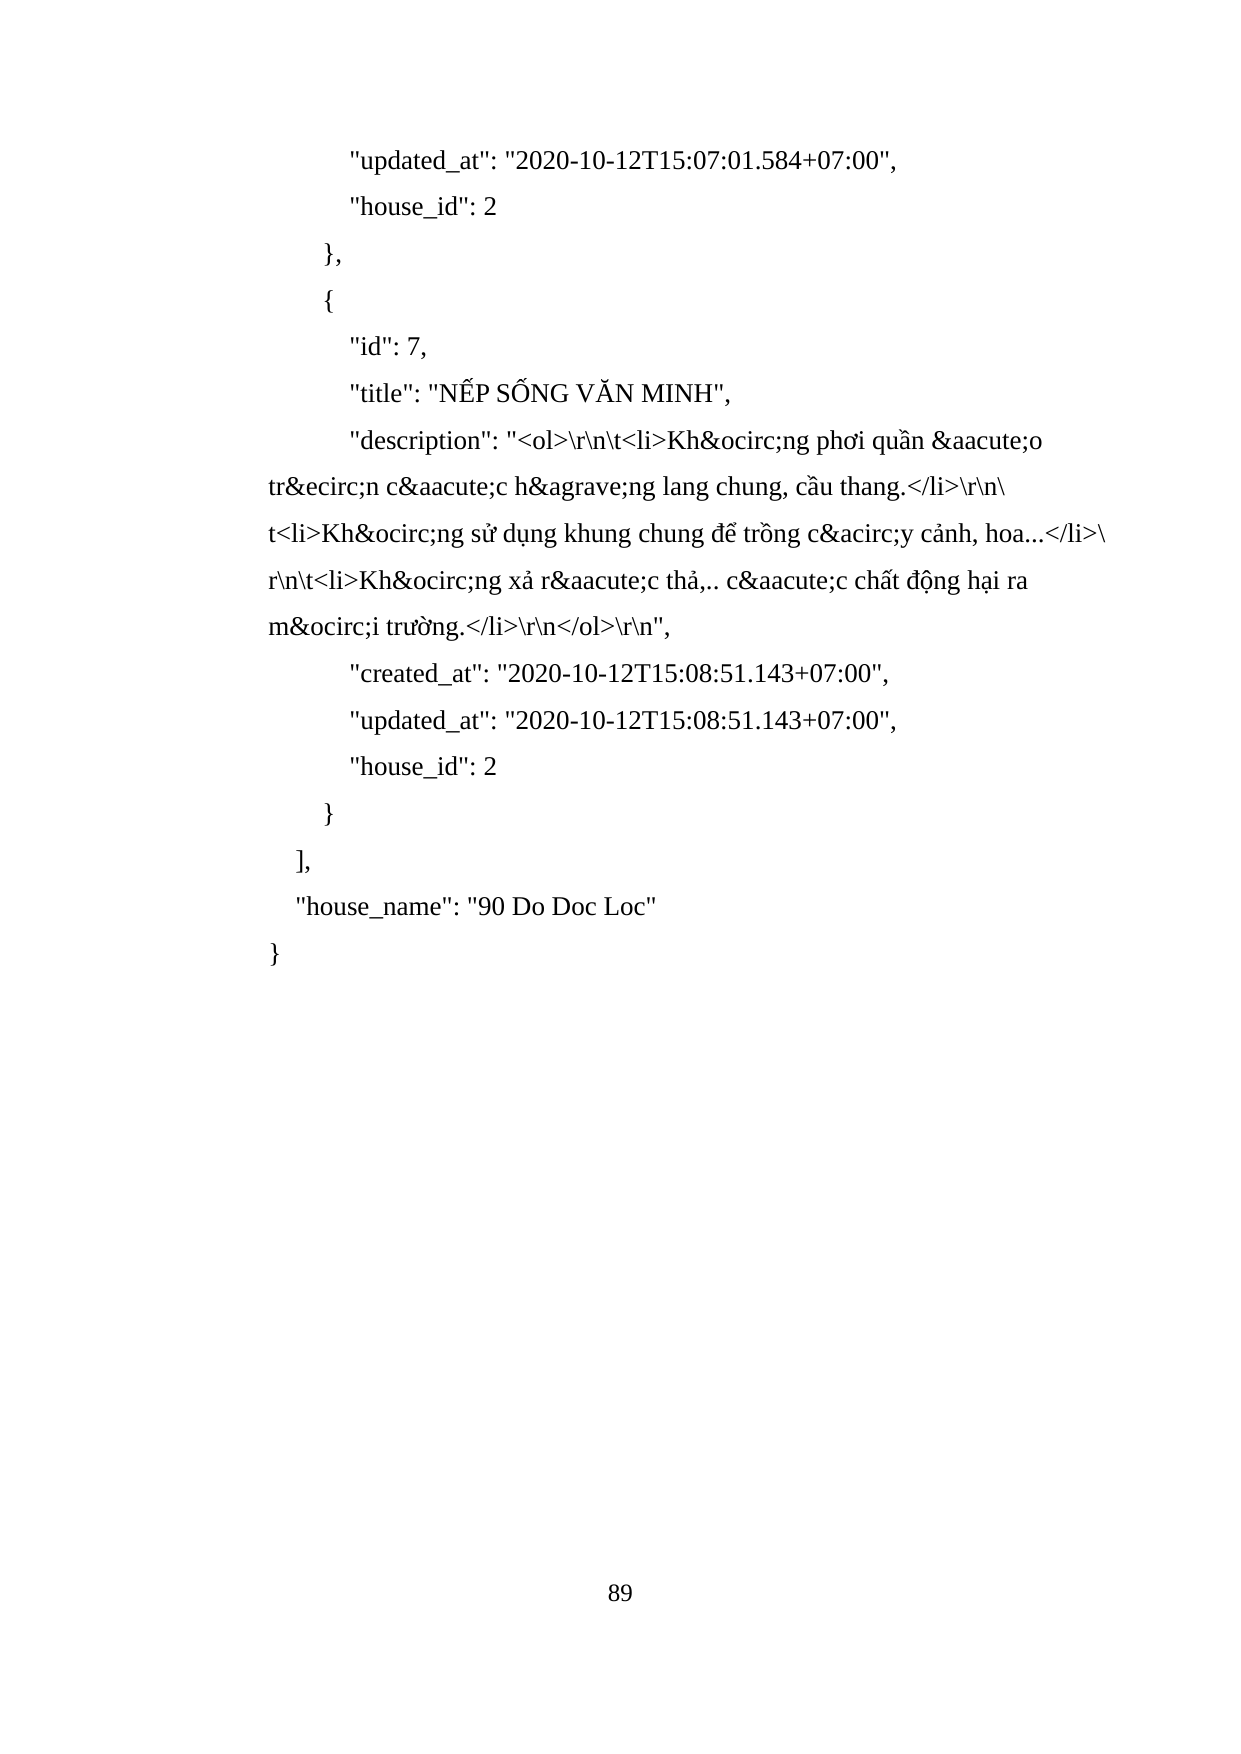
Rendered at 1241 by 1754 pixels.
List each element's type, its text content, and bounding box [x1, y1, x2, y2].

text "updated_at": "2020-10-12T15:08:51.143+07:00", [268, 704, 1122, 735]
text "house_id": 2 [268, 750, 1122, 782]
text { [268, 284, 1122, 315]
text } [268, 937, 1122, 968]
text "id": 7, [268, 330, 1122, 362]
text } [268, 797, 1122, 828]
text ], [268, 844, 1122, 875]
text "updated_at": "2020-10-12T15:07:01.584+07:00", [268, 144, 1122, 175]
text "description": "<ol>\r\n\t<li>Kh&ocirc;ng phơi quần &aacute;o tr&ecirc;n c&aacute;c h&agrave;ng lang chung, cầu thang.</li>\r\n\t<li>Kh&ocirc;ng sử dụng khung chung để trồng c&acirc;y cảnh, hoa...</li>\r\n\t<li>Kh&ocirc;ng xả r&aacute;c thả,.. c&aacute;c chất động hại ra m&ocirc;i trường.</li>\r\n</ol>\r\n", [268, 424, 1122, 642]
text }, [268, 237, 1122, 268]
text "title": "NẾP SỐNG VĂN MINH", [268, 377, 1122, 408]
text "created_at": "2020-10-12T15:08:51.143+07:00", [268, 657, 1122, 688]
text "house_id": 2 [268, 190, 1122, 222]
text "house_name": "90 Do Doc Loc" [268, 890, 1122, 922]
